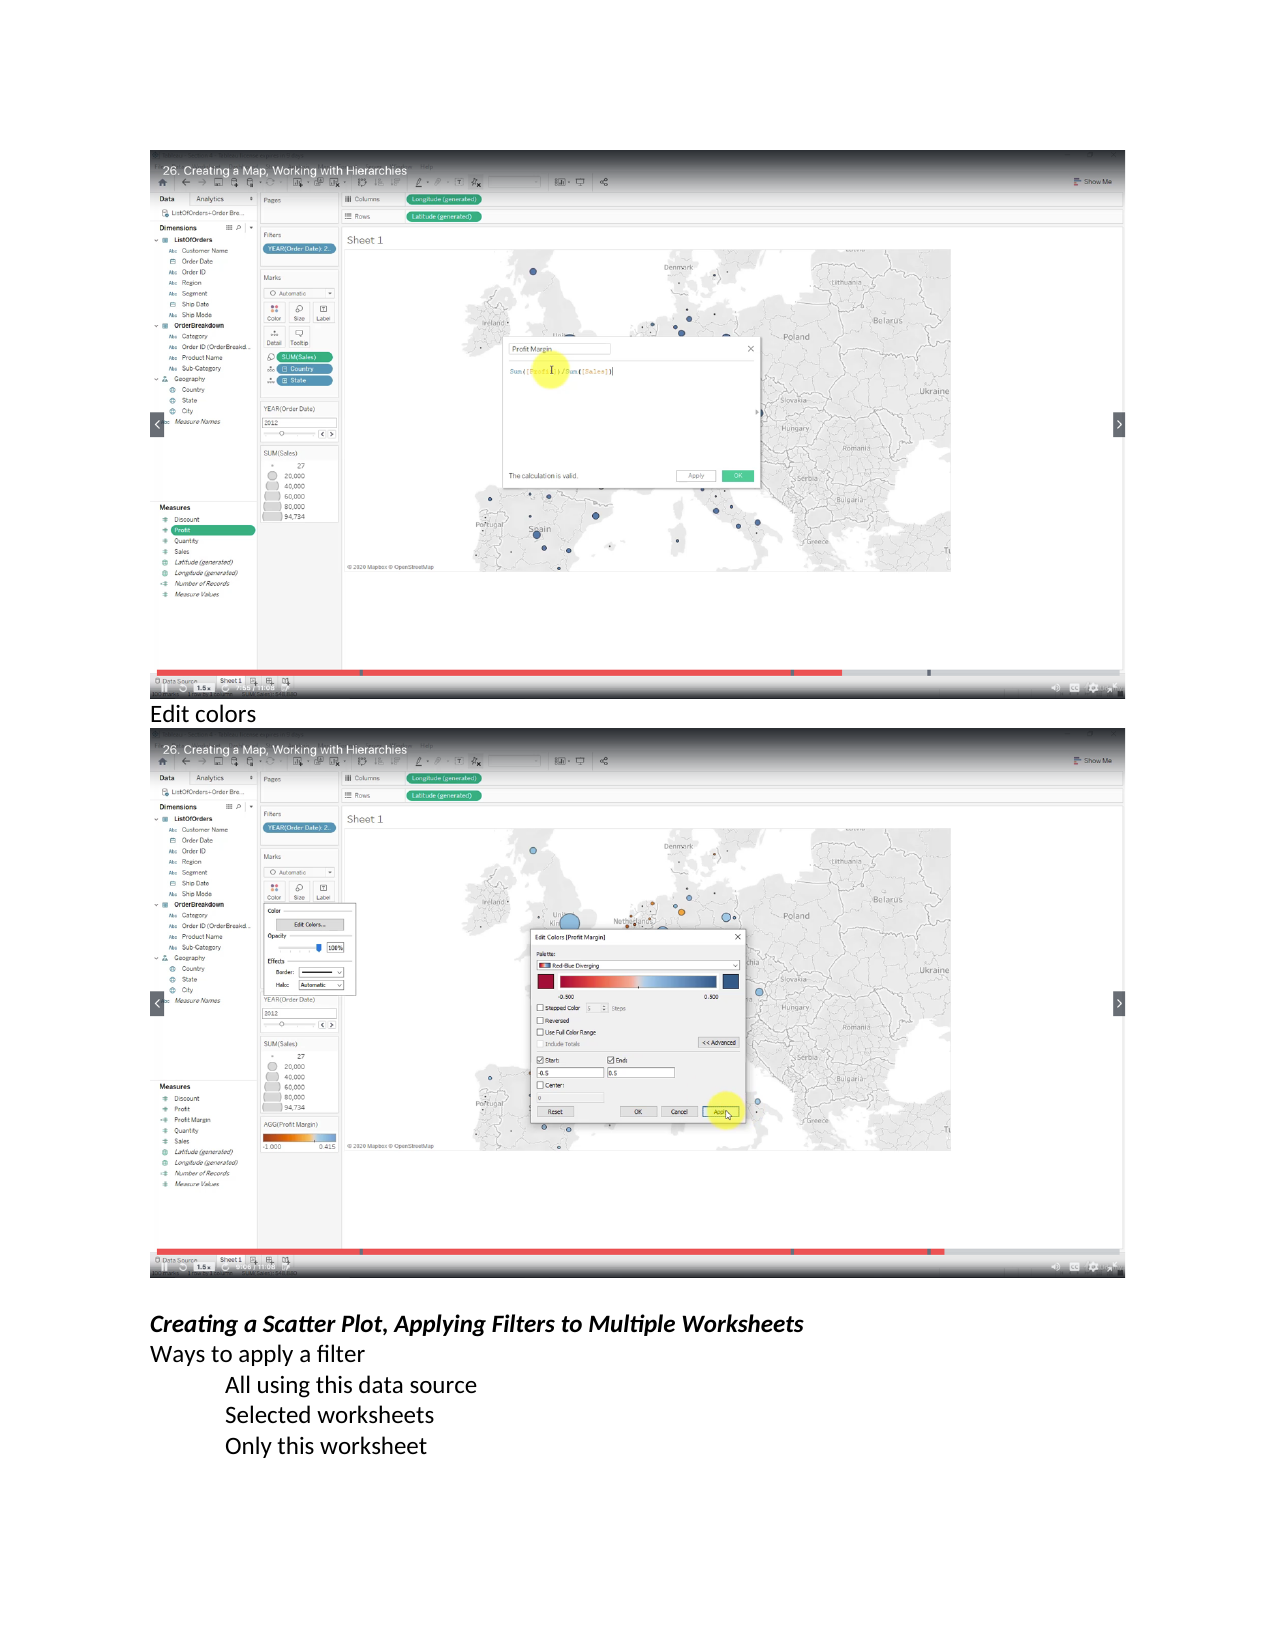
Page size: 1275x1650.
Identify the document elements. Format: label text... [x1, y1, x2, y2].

text Creating a Scatter Plot, Applying Filters to Multiple Worksheets [150, 1308, 1125, 1338]
text Ways to apply a filter [150, 1338, 1125, 1369]
text Only this worksheet [150, 1430, 1125, 1461]
text Edit colors [150, 699, 1125, 728]
picture [150, 150, 1125, 699]
picture [150, 728, 1125, 1278]
text All using this data source [150, 1369, 1125, 1399]
text Selected worksheets [150, 1399, 1125, 1430]
